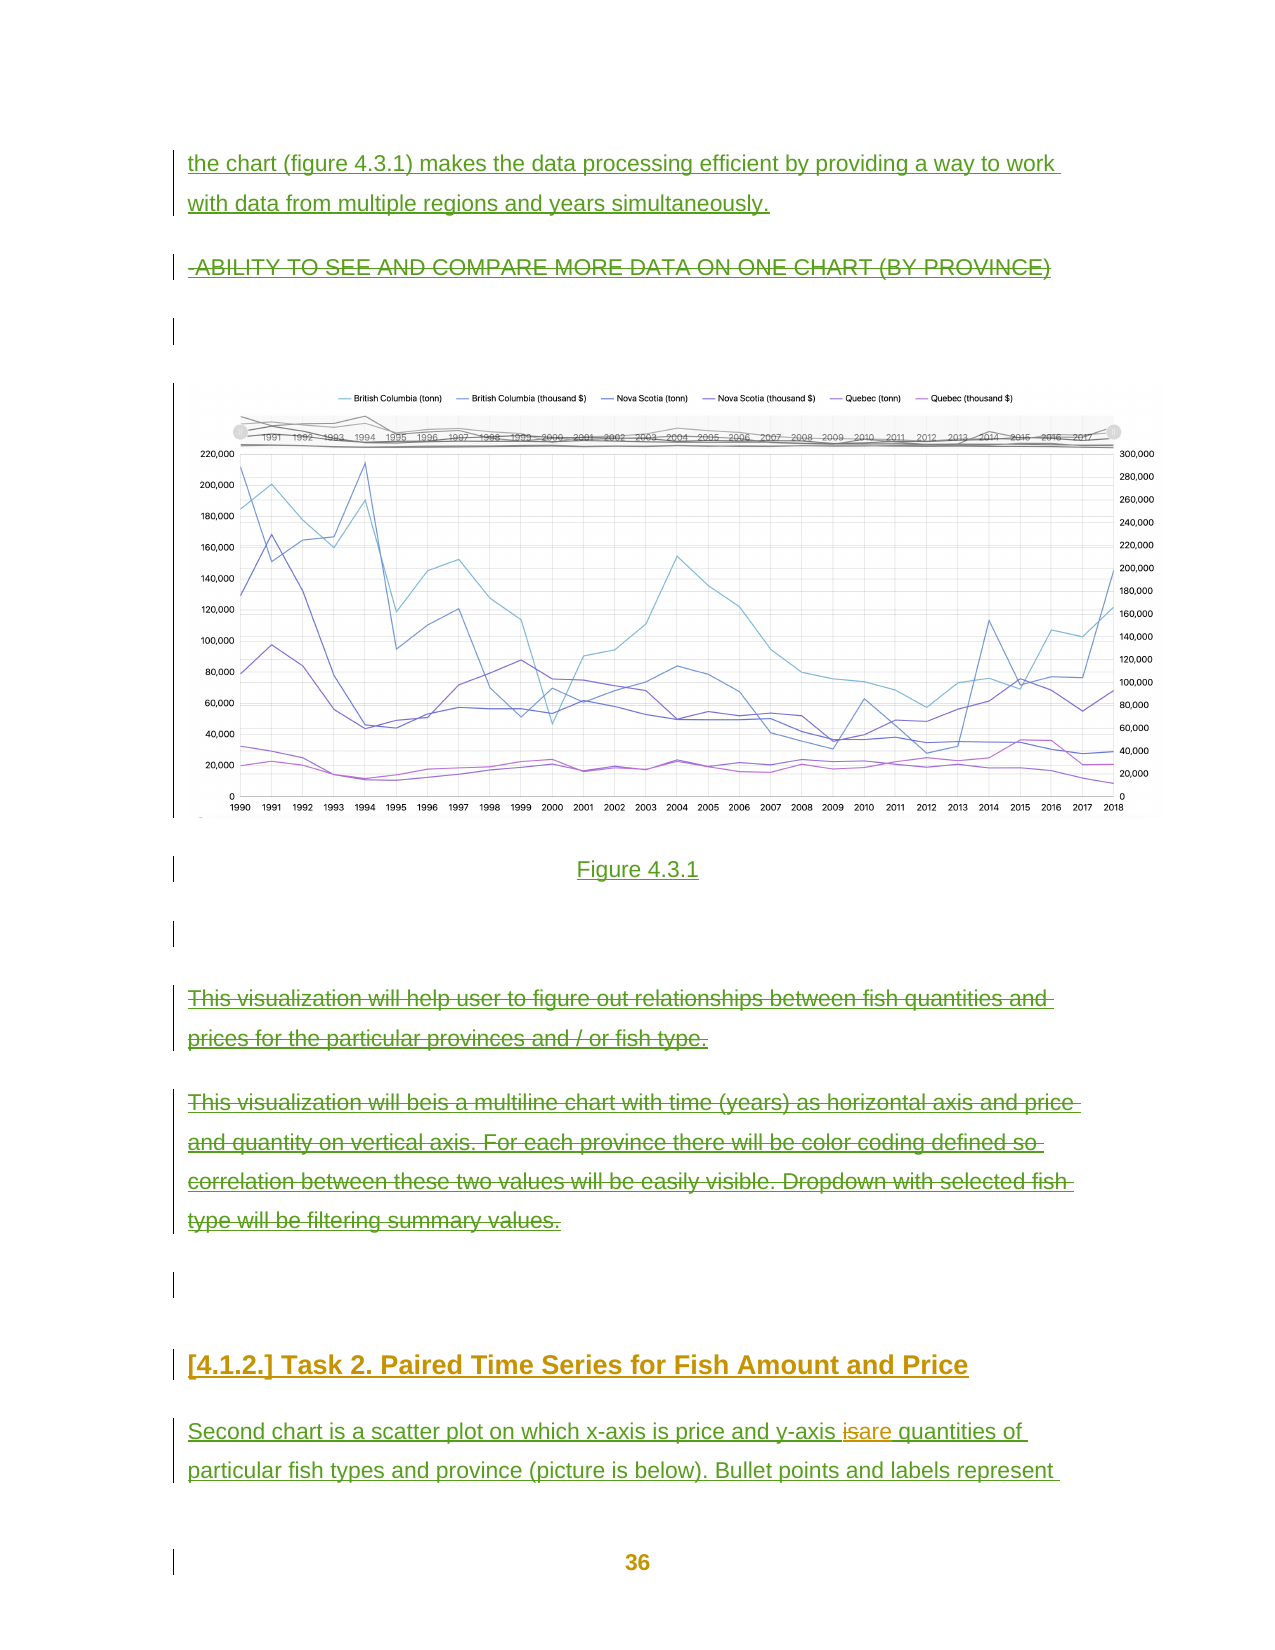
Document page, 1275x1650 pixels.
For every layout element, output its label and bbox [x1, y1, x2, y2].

picture [187, 382, 1165, 818]
